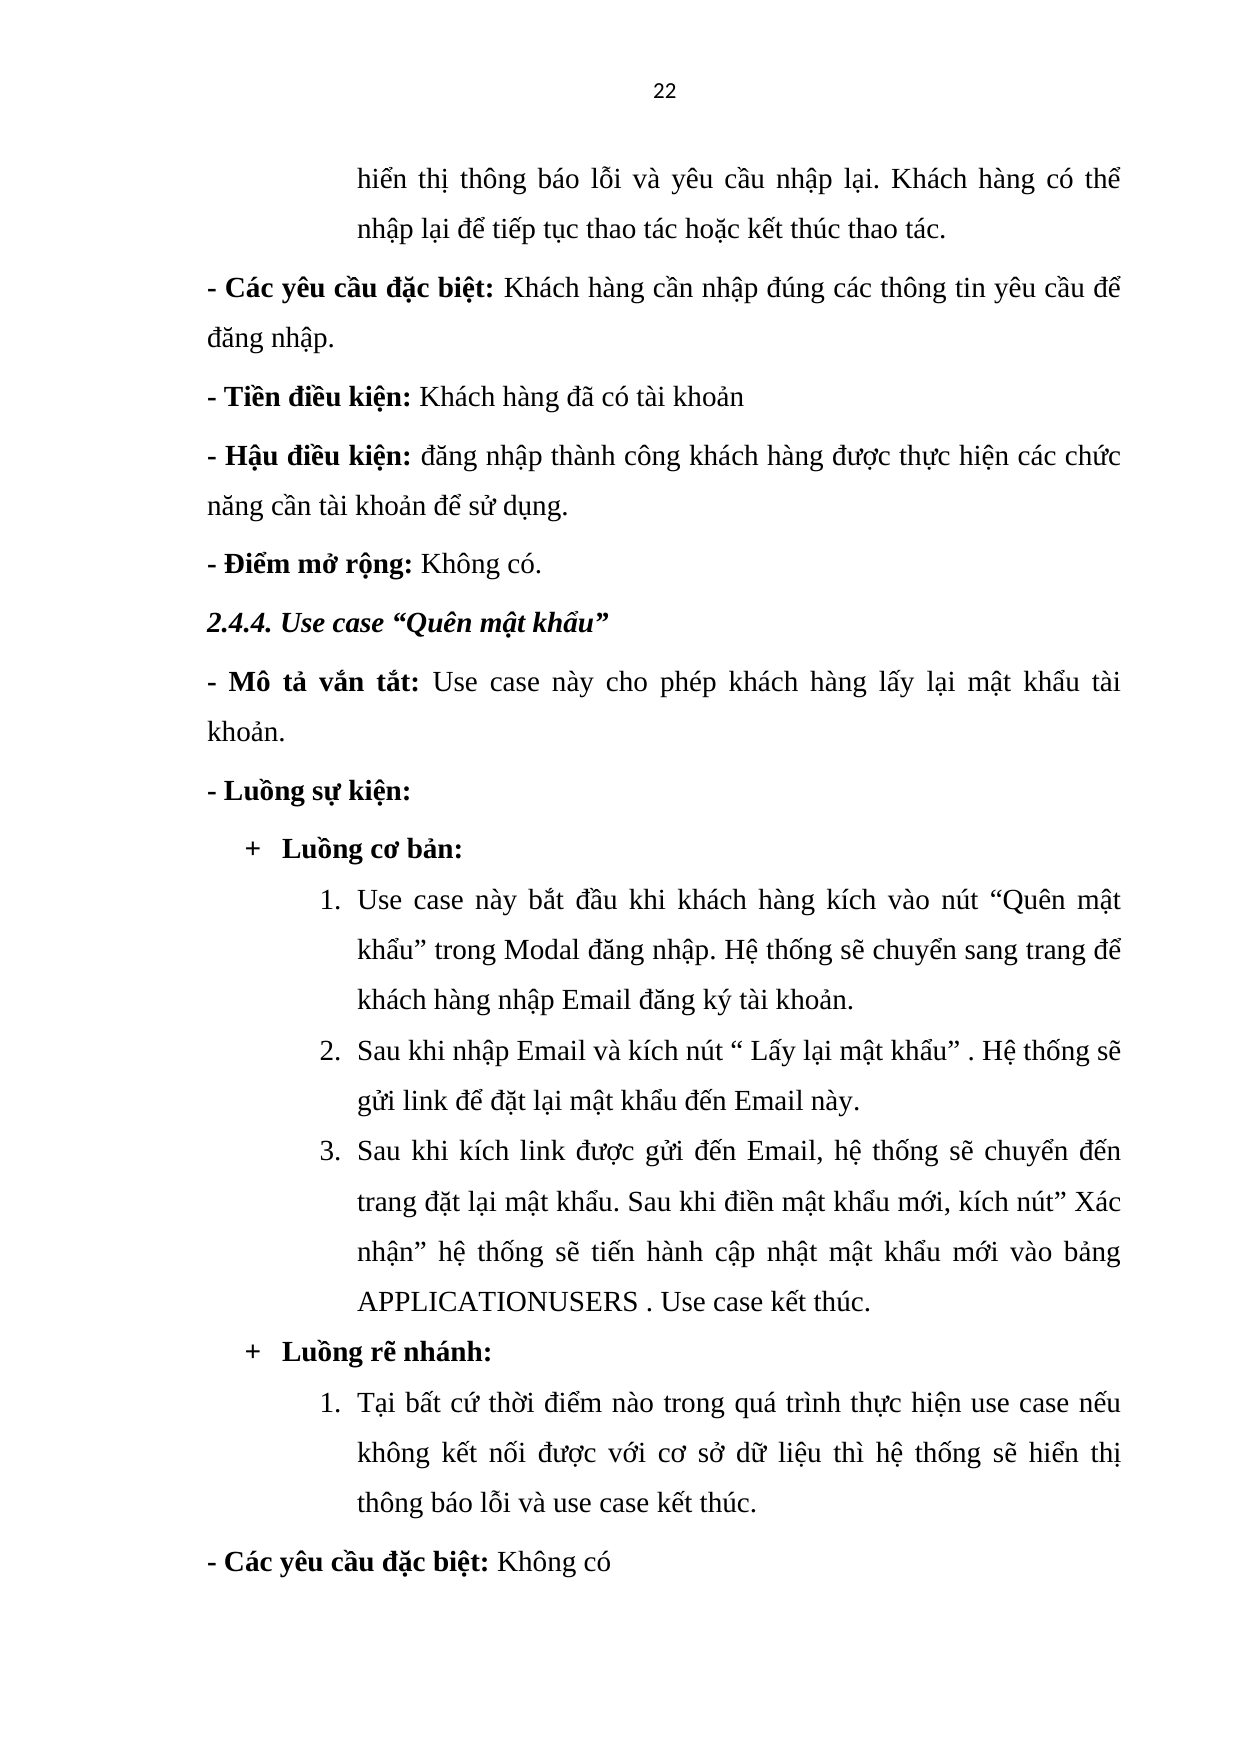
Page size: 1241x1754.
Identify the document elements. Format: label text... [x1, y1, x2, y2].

text - Luồng sự kiện: [207, 773, 1122, 806]
text - Các yêu cầu đặc biệt: Không có [207, 1544, 1122, 1578]
list Sau khi kích link được gửi đến Email, hệ thống sẽ chuyển đến trang đặt lại mật khẩu. Sau khi điền mật khẩu mới, kích nút” Xác nhận” hệ thống sẽ tiến hành cập nhật mật khẩu mới vào bảng APPLICATIONUSERS . Use case kết thúc. [319, 1133, 1122, 1318]
text - Hậu điều kiện: đăng nhập thành công khách hàng được thực hiện các chức năng cần tài khoản để sử dụng. [207, 438, 1122, 521]
list Use case này bắt đầu khi khách hàng kích vào nút “Quên mật khẩu” trong Modal đăng nhập. Hệ thống sẽ chuyển sang trang để khách hàng nhập Email đăng ký tài khoản. [319, 882, 1122, 1016]
list Sau khi nhập Email và kích nút “ Lấy lại mật khẩu” . Hệ thống sẽ gửi link để đặt lại mật khẩu đến Email này. [319, 1033, 1122, 1117]
list Luồng rẽ nhánh: [244, 1334, 1122, 1368]
text - Các yêu cầu đặc biệt: Khách hàng cần nhập đúng các thông tin yêu cầu để đăng nhập. [207, 270, 1122, 354]
text - Tiền điều kiện: Khách hàng đã có tài khoản [207, 379, 1122, 412]
list Tại bất cứ thời điểm nào trong quá trình thực hiện use case nếu không kết nối được với cơ sở dữ liệu thì hệ thống sẽ hiển thị thông báo lỗi và use case kết thúc. [319, 1385, 1122, 1519]
text - Mô tả vắn tắt: Use case này cho phép khách hàng lấy lại mật khẩu tài khoản. [207, 664, 1122, 748]
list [319, 161, 1122, 245]
text - Điểm mở rộng: Không có. [207, 547, 1122, 580]
subtitle 2.4.4. Use case “Quên mật khẩu” [207, 605, 1122, 639]
list Luồng cơ bản: [244, 831, 1122, 865]
